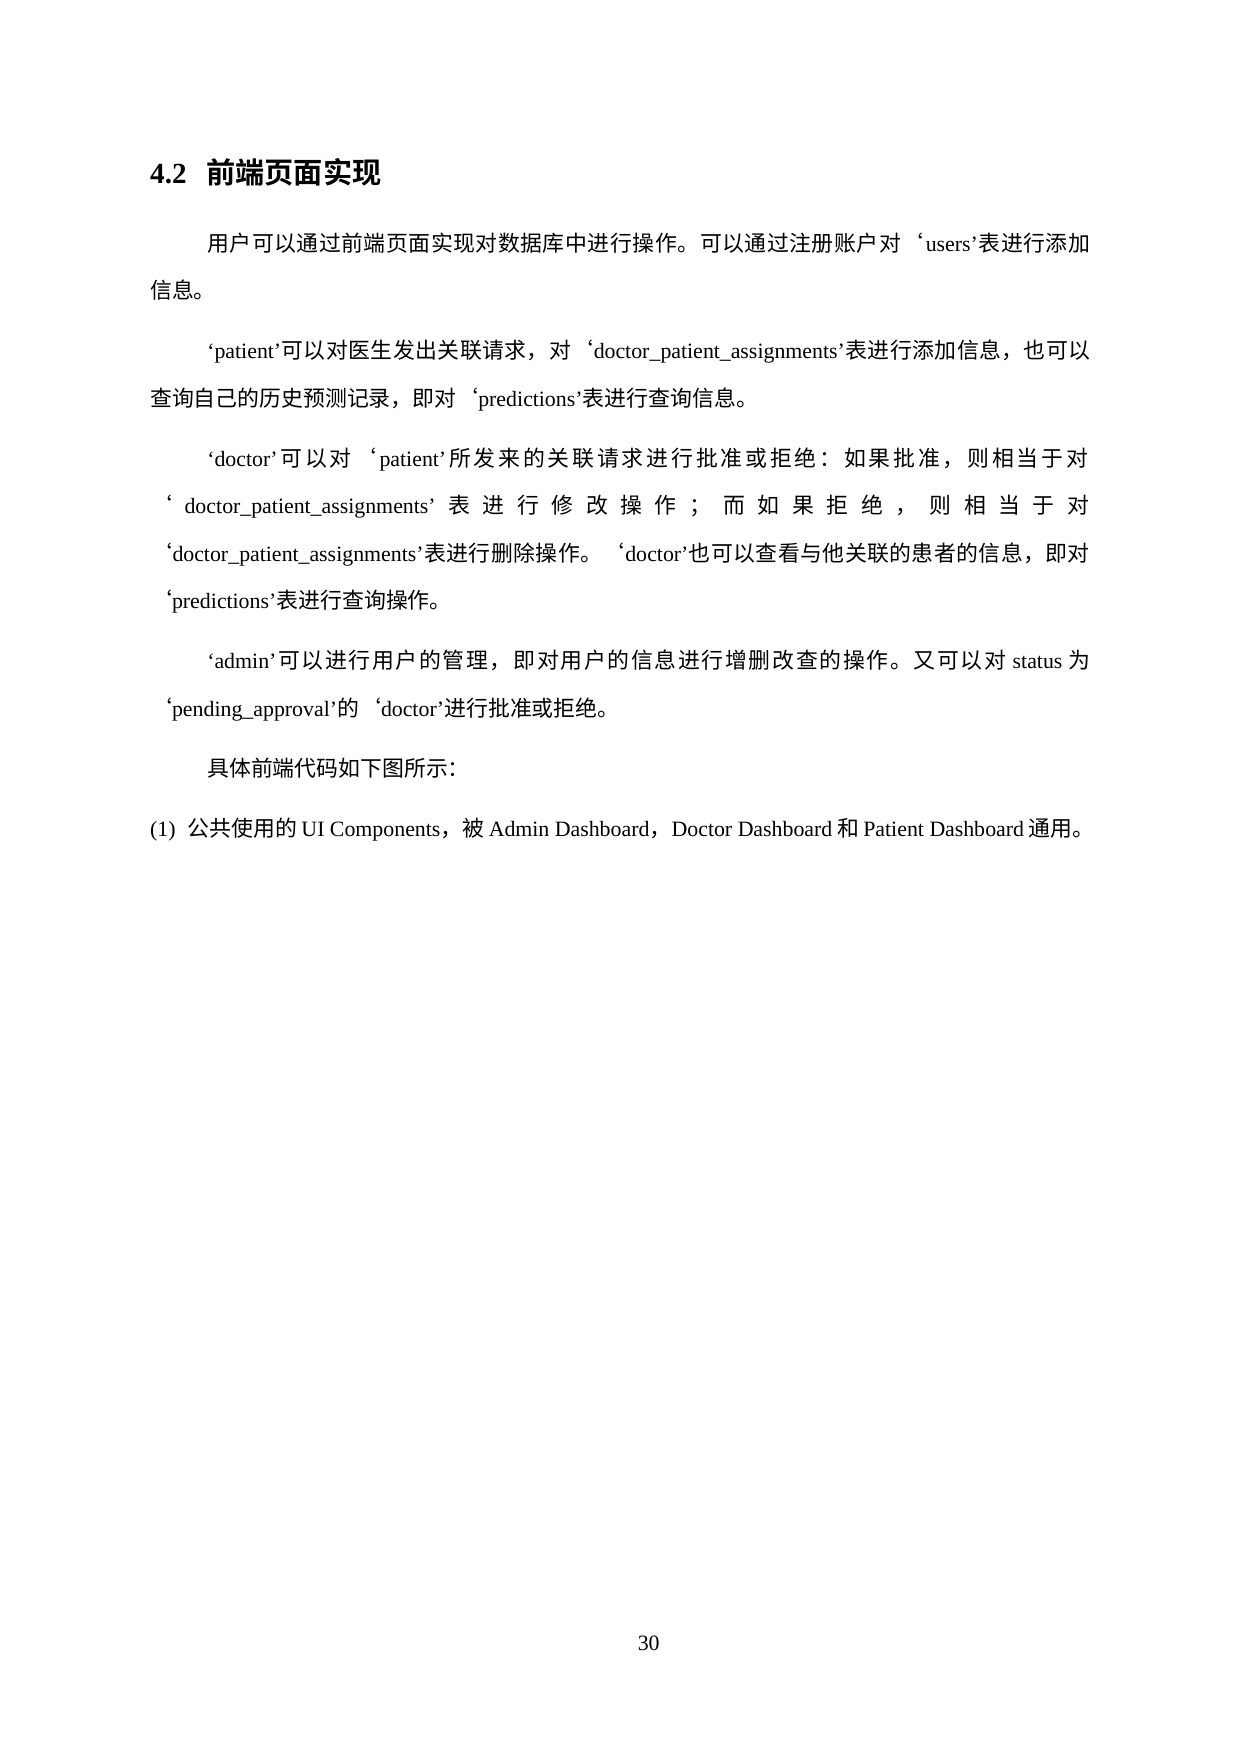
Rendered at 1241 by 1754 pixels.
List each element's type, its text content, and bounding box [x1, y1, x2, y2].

text ‘admin’可以进行用户的管理，即对用户的信息进行增删改查的操作。又可以对status为‘pending_approval’的‘doctor’进行批准或拒绝。 [150, 643, 1090, 723]
text ‘doctor’可以对‘patient’所发来的关联请求进行批准或拒绝：如果批准，则相当于对‘doctor_patient_assignments’表进行修改操作；而如果拒绝，则相当于对‘doctor_patient_assignments’表进行删除操作。‘doctor’也可以查看与他关联的患者的信息，即对‘predictions’表进行查询操作。 [150, 441, 1090, 615]
subtitle 前端页面实现 [150, 150, 1090, 192]
list 公共使用的UI Components，被Admin Dashboard，Doctor Dashboard和Patient Dashboard通用。 [150, 811, 1090, 843]
text 具体前端代码如下图所示： [150, 751, 1090, 783]
text 用户可以通过前端页面实现对数据库中进行操作。可以通过注册账户对‘users’表进行添加信息。 [150, 226, 1090, 305]
text ‘patient’可以对医生发出关联请求，对‘doctor_patient_assignments’表进行添加信息，也可以查询自己的历史预测记录，即对‘predictions’表进行查询信息。 [150, 333, 1090, 413]
